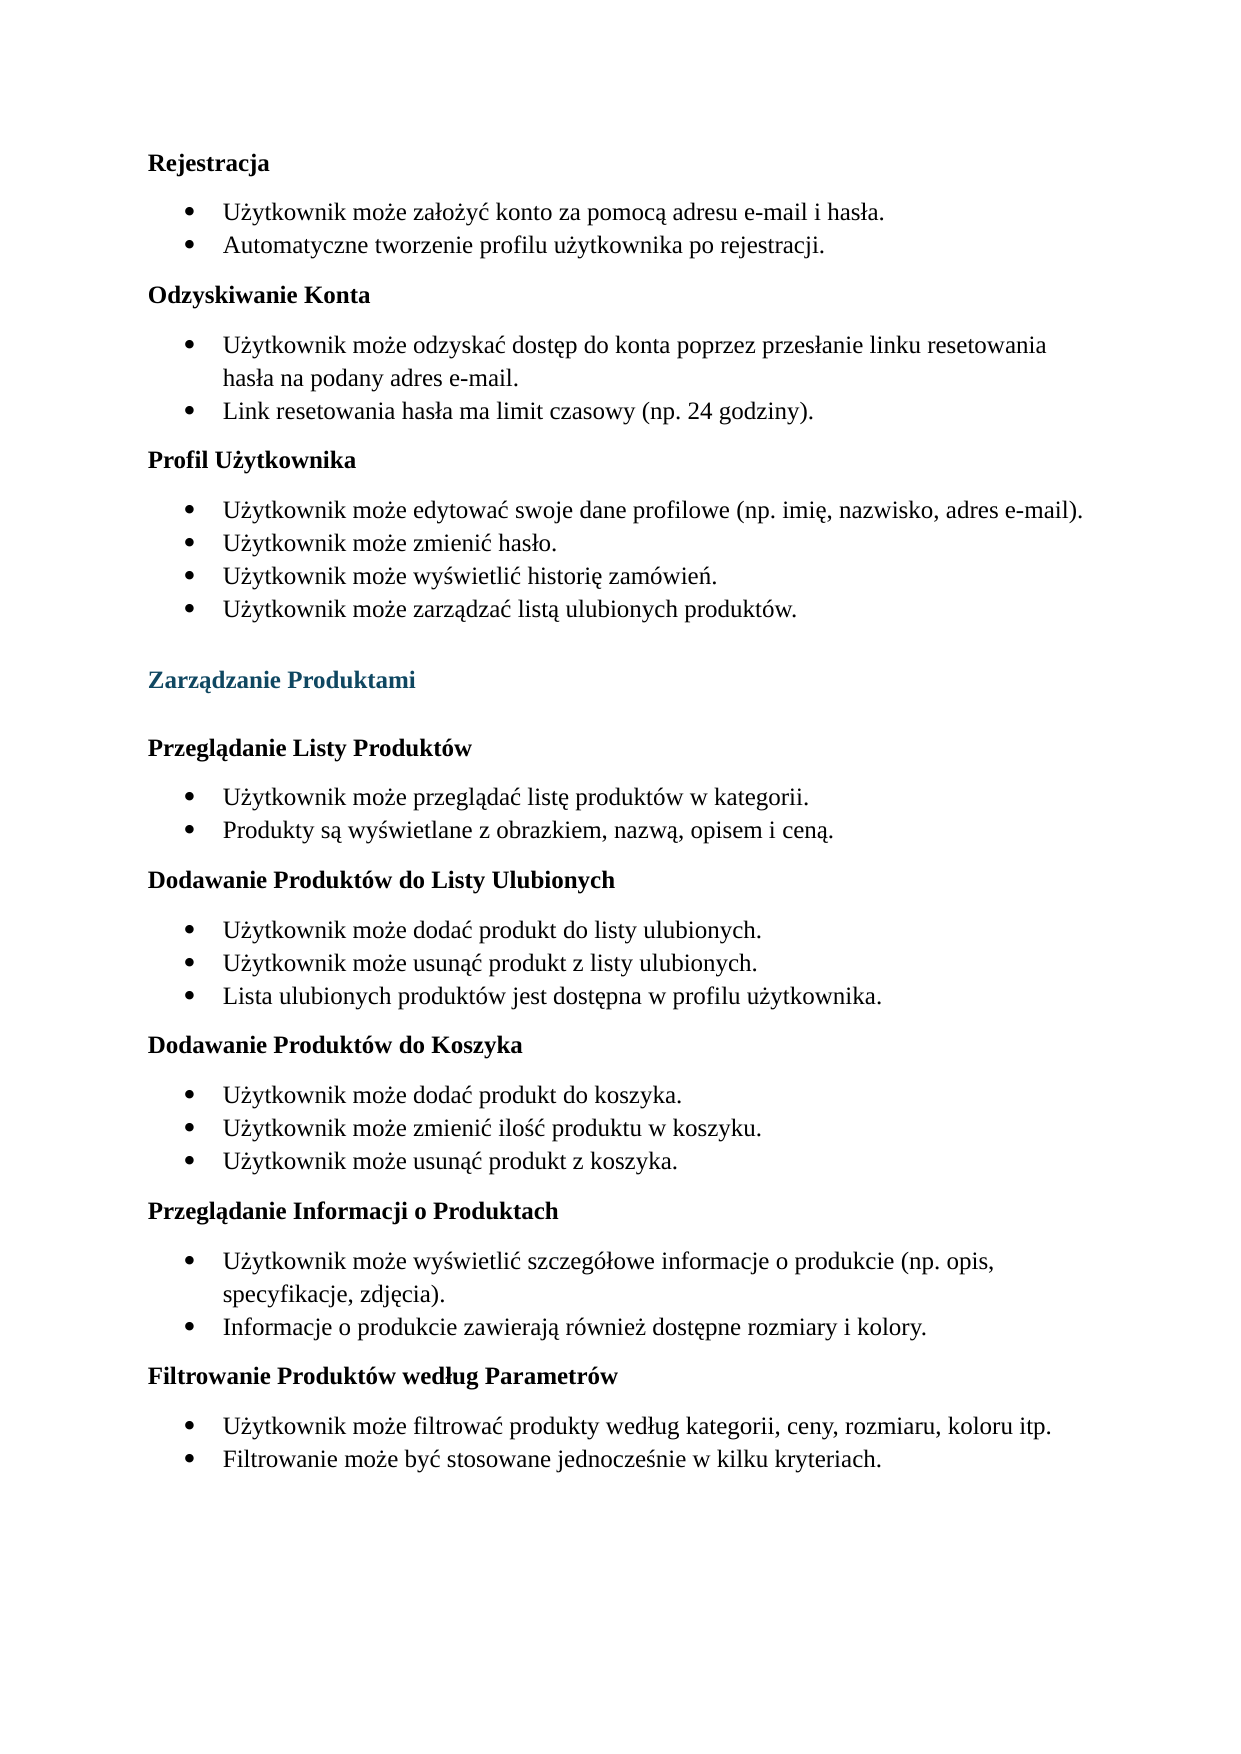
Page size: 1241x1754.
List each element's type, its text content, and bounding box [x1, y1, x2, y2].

text Rejestracja [148, 148, 1093, 176]
list Informacje o produkcie zawierają również dostępne rozmiary i kolory. [185, 1312, 1093, 1341]
list Lista ulubionych produktów jest dostępna w profilu użytkownika. [185, 981, 1093, 1010]
subtitle Zarządzanie Produktami [148, 665, 1093, 693]
list Użytkownik może wyświetlić szczegółowe informacje o produkcie (np. opis, specyfikacje, zdjęcia). [185, 1246, 1093, 1307]
list Produkty są wyświetlane z obrazkiem, nazwą, opisem i ceną. [185, 816, 1093, 844]
text Profil Użytkownika [148, 445, 1093, 474]
list Użytkownik może usunąć produkt z listy ulubionych. [185, 948, 1093, 977]
list Użytkownik może edytować swoje dane profilowe (np. imię, nazwisko, adres e-mail). [185, 495, 1093, 524]
text Filtrowanie Produktów według Parametrów [148, 1361, 1093, 1390]
list Użytkownik może wyświetlić historię zamówień. [185, 561, 1093, 590]
list Użytkownik może usunąć produkt z koszyka. [185, 1146, 1093, 1175]
list Użytkownik może przeglądać listę produktów w kategorii. [185, 782, 1093, 811]
list Użytkownik może założyć konto za pomocą adresu e-mail i hasła. [185, 197, 1093, 226]
list Użytkownik może dodać produkt do listy ulubionych. [185, 915, 1093, 944]
list Filtrowanie może być stosowane jednocześnie w kilku kryteriach. [185, 1444, 1093, 1473]
text Dodawanie Produktów do Listy Ulubionych [148, 865, 1093, 894]
list Użytkownik może filtrować produkty według kategorii, ceny, rozmiaru, koloru itp. [185, 1411, 1093, 1440]
text Przeglądanie Listy Produktów [148, 733, 1093, 762]
list Użytkownik może dodać produkt do koszyka. [185, 1080, 1093, 1109]
list Użytkownik może zmienić hasło. [185, 528, 1093, 557]
list Użytkownik może zmienić ilość produktu w koszyku. [185, 1113, 1093, 1142]
list Użytkownik może odzyskać dostęp do konta poprzez przesłanie linku resetowania hasła na podany adres e-mail. [185, 330, 1093, 391]
list Automatyczne tworzenie profilu użytkownika po rejestracji. [185, 230, 1093, 259]
text Odzyskiwanie Konta [148, 280, 1093, 309]
list Link resetowania hasła ma limit czasowy (np. 24 godziny). [185, 396, 1093, 424]
text Przeglądanie Informacji o Produktach [148, 1196, 1093, 1225]
list Użytkownik może zarządzać listą ulubionych produktów. [185, 594, 1093, 623]
text Dodawanie Produktów do Koszyka [148, 1031, 1093, 1059]
